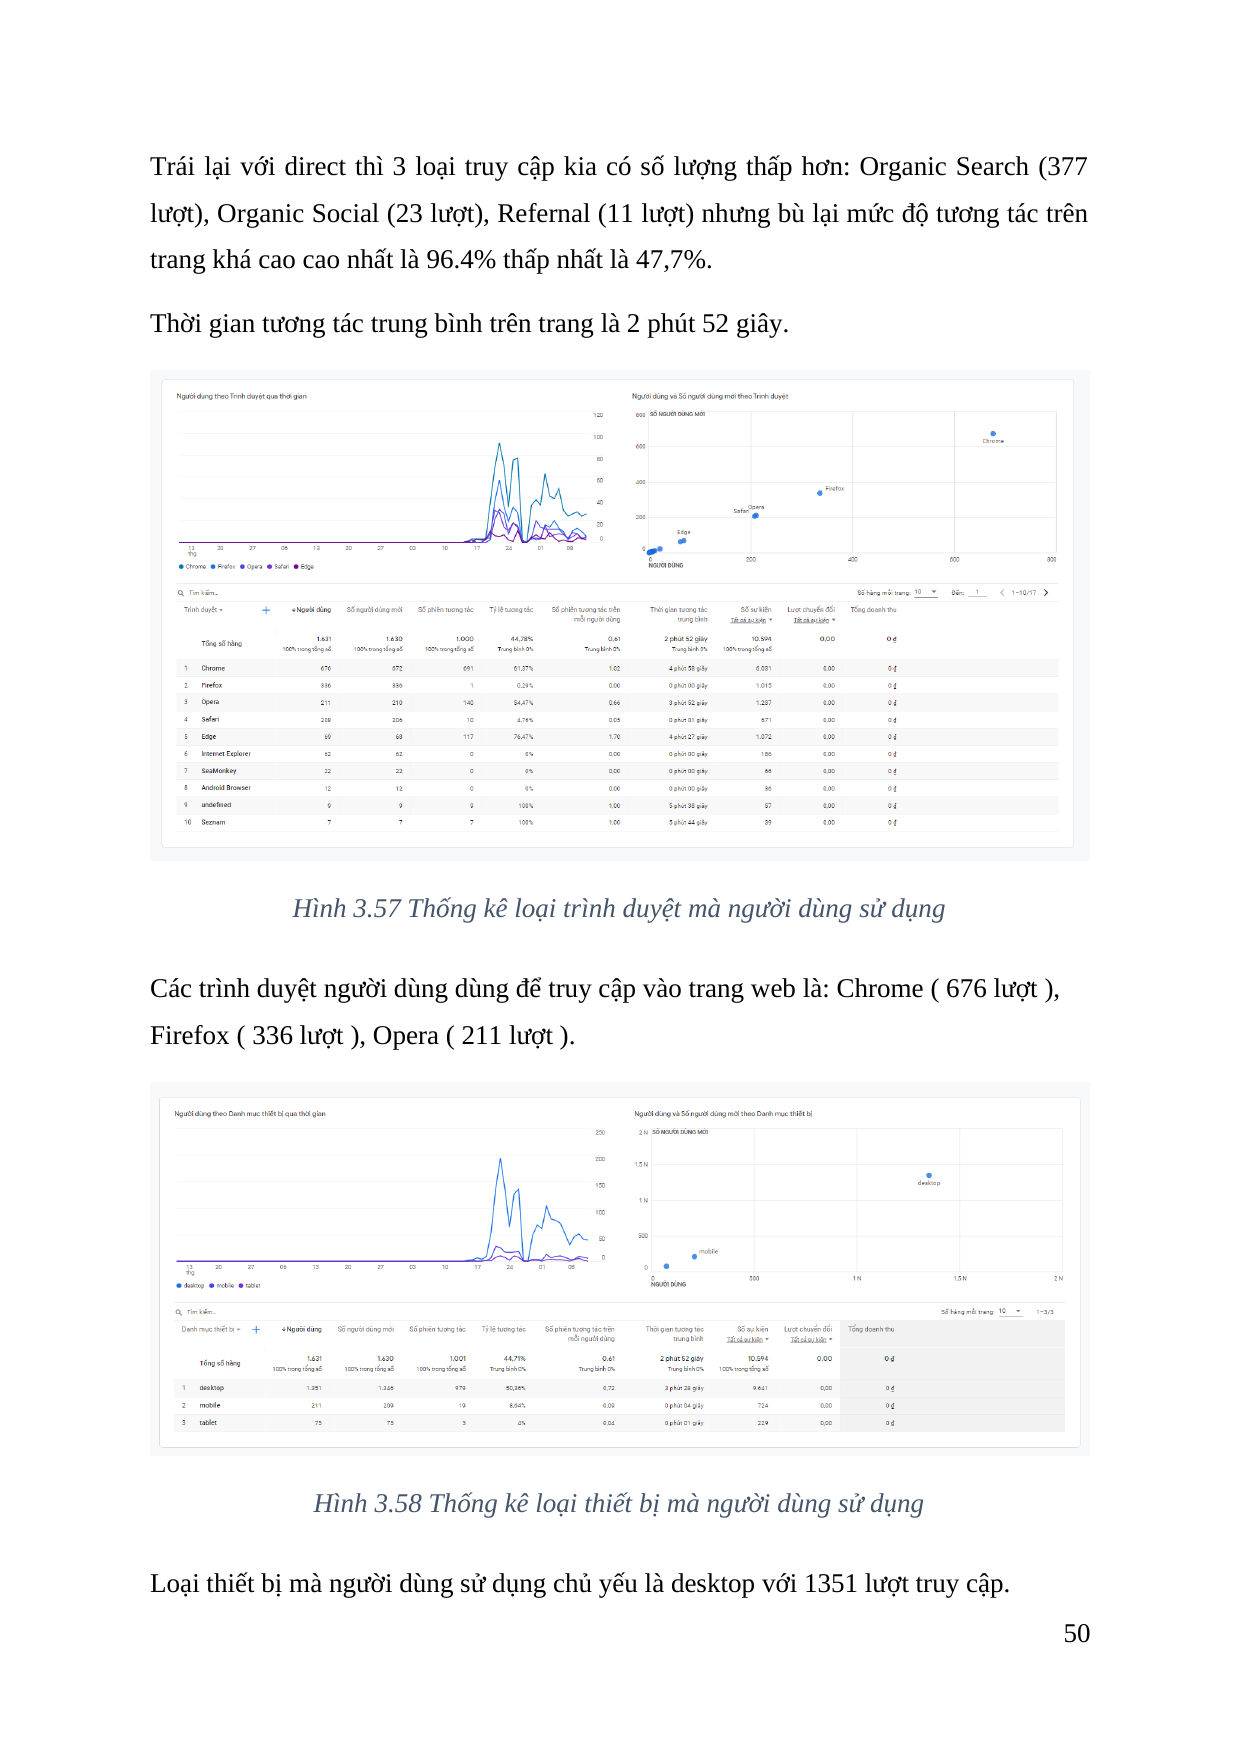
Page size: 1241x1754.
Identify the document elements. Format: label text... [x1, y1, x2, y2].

picture [150, 370, 1091, 861]
text Loại thiết bị mà người dùng sử dụng chủ yếu là desktop với 1351 lượt truy cập. [150, 1568, 1090, 1599]
text Trái lại với direct thì 3 loại truy cập kia có số lượng thấp hơn: Organic Search (377 lượt), Organic Social (23 lượt), Refernal (11 lượt) nhưng bù lại mức độ tương tác trên trang khá cao cao nhất là 96.4% thấp nhất là 47,7%. [150, 150, 1090, 274]
text Các trình duyệt người dùng dùng để truy cập vào trang web là: Chrome ( 676 lượt ), Firefox ( 336 lượt ), Opera ( 211 lượt ). [150, 972, 1090, 1050]
text Hình . Thống kê loại thiết bị mà người dùng sử dụng [150, 1488, 1090, 1519]
text Thời gian tương tác trung bình trên trang là 2 phút 52 giây. [150, 307, 1090, 338]
text Hình . Thống kê loại trình duyệt mà người dùng sử dụng [150, 892, 1090, 924]
picture [150, 1082, 1091, 1456]
